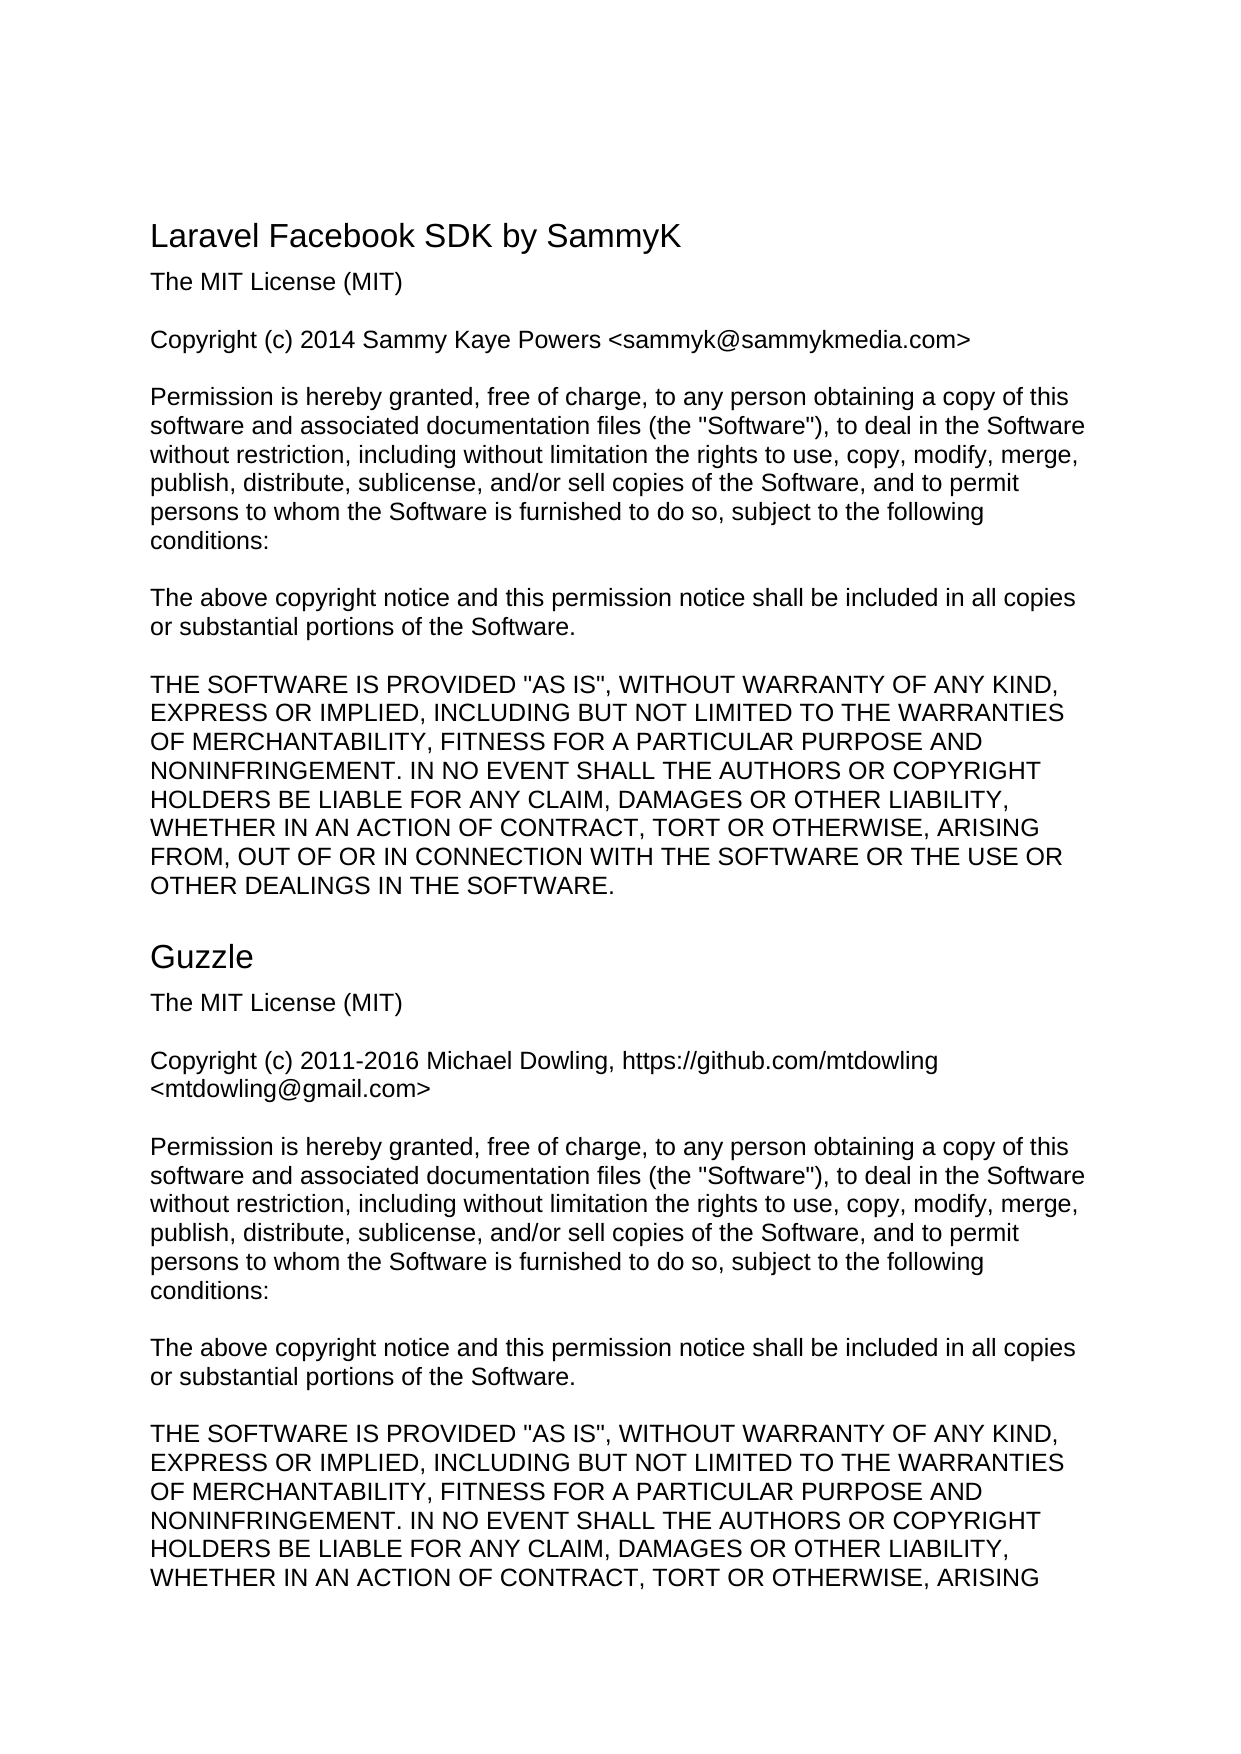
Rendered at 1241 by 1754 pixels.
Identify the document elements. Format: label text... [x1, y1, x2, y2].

text Copyright (c) 2011-2016 Michael Dowling, https://github.com/mtdowling <mtdowling@gmail.com> [150, 1046, 1090, 1103]
text The above copyright notice and this permission notice shall be included in all copies or substantial portions of the Software. [150, 1333, 1090, 1391]
text The MIT License (MIT) [150, 267, 1090, 296]
text The MIT License (MIT) [150, 988, 1090, 1017]
text The above copyright notice and this permission notice shall be included in all copies or substantial portions of the Software. [150, 583, 1090, 641]
subtitle Laravel Facebook SDK by SammyK [150, 216, 1090, 255]
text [150, 1419, 1090, 1592]
subtitle Guzzle [150, 937, 1090, 976]
text Copyright (c) 2014 Sammy Kaye Powers <sammyk@sammykmedia.com> [150, 325, 1090, 353]
